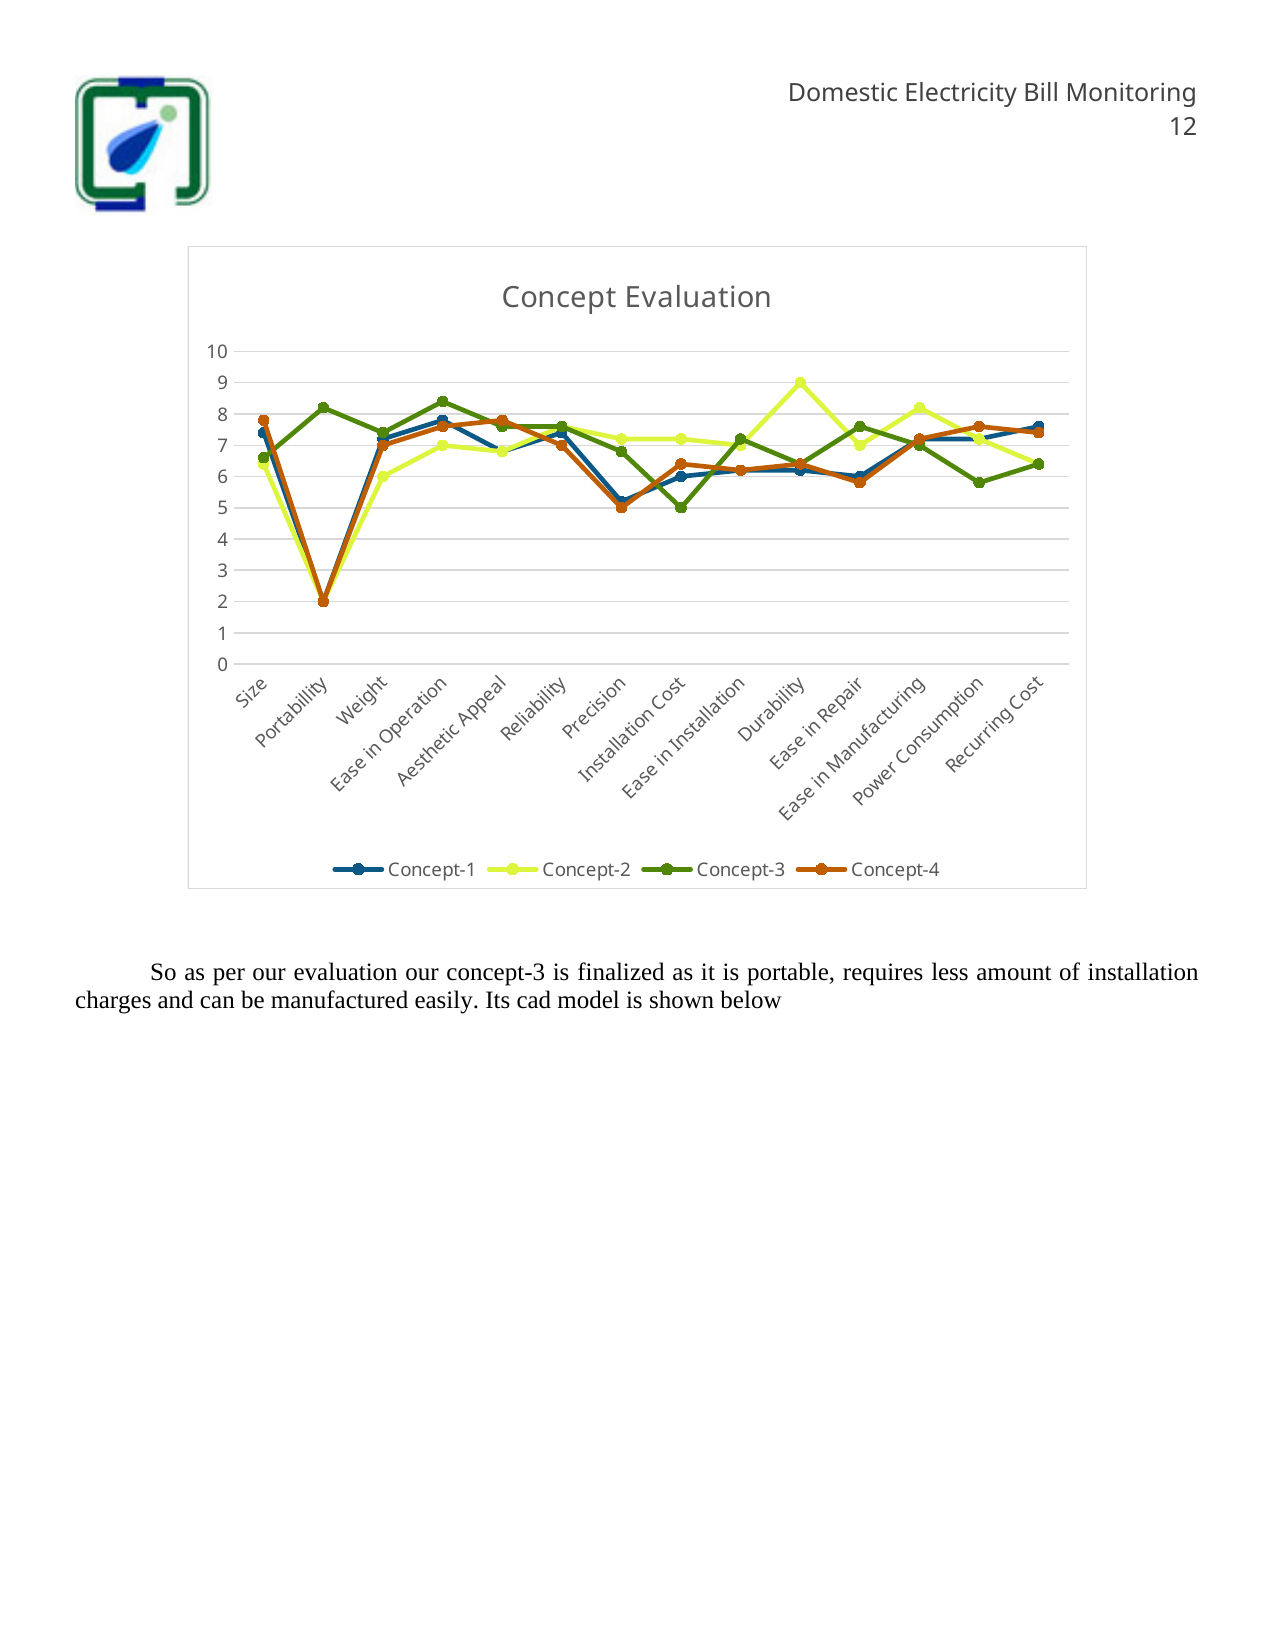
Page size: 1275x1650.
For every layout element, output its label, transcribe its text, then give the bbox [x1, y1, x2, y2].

text So as per our evaluation our concept-3 is finalized as it is portable, requires less amount of installation charges and can be manufactured easily. Its cad model is shown below [75, 957, 1200, 1014]
picture [75, 75, 213, 215]
